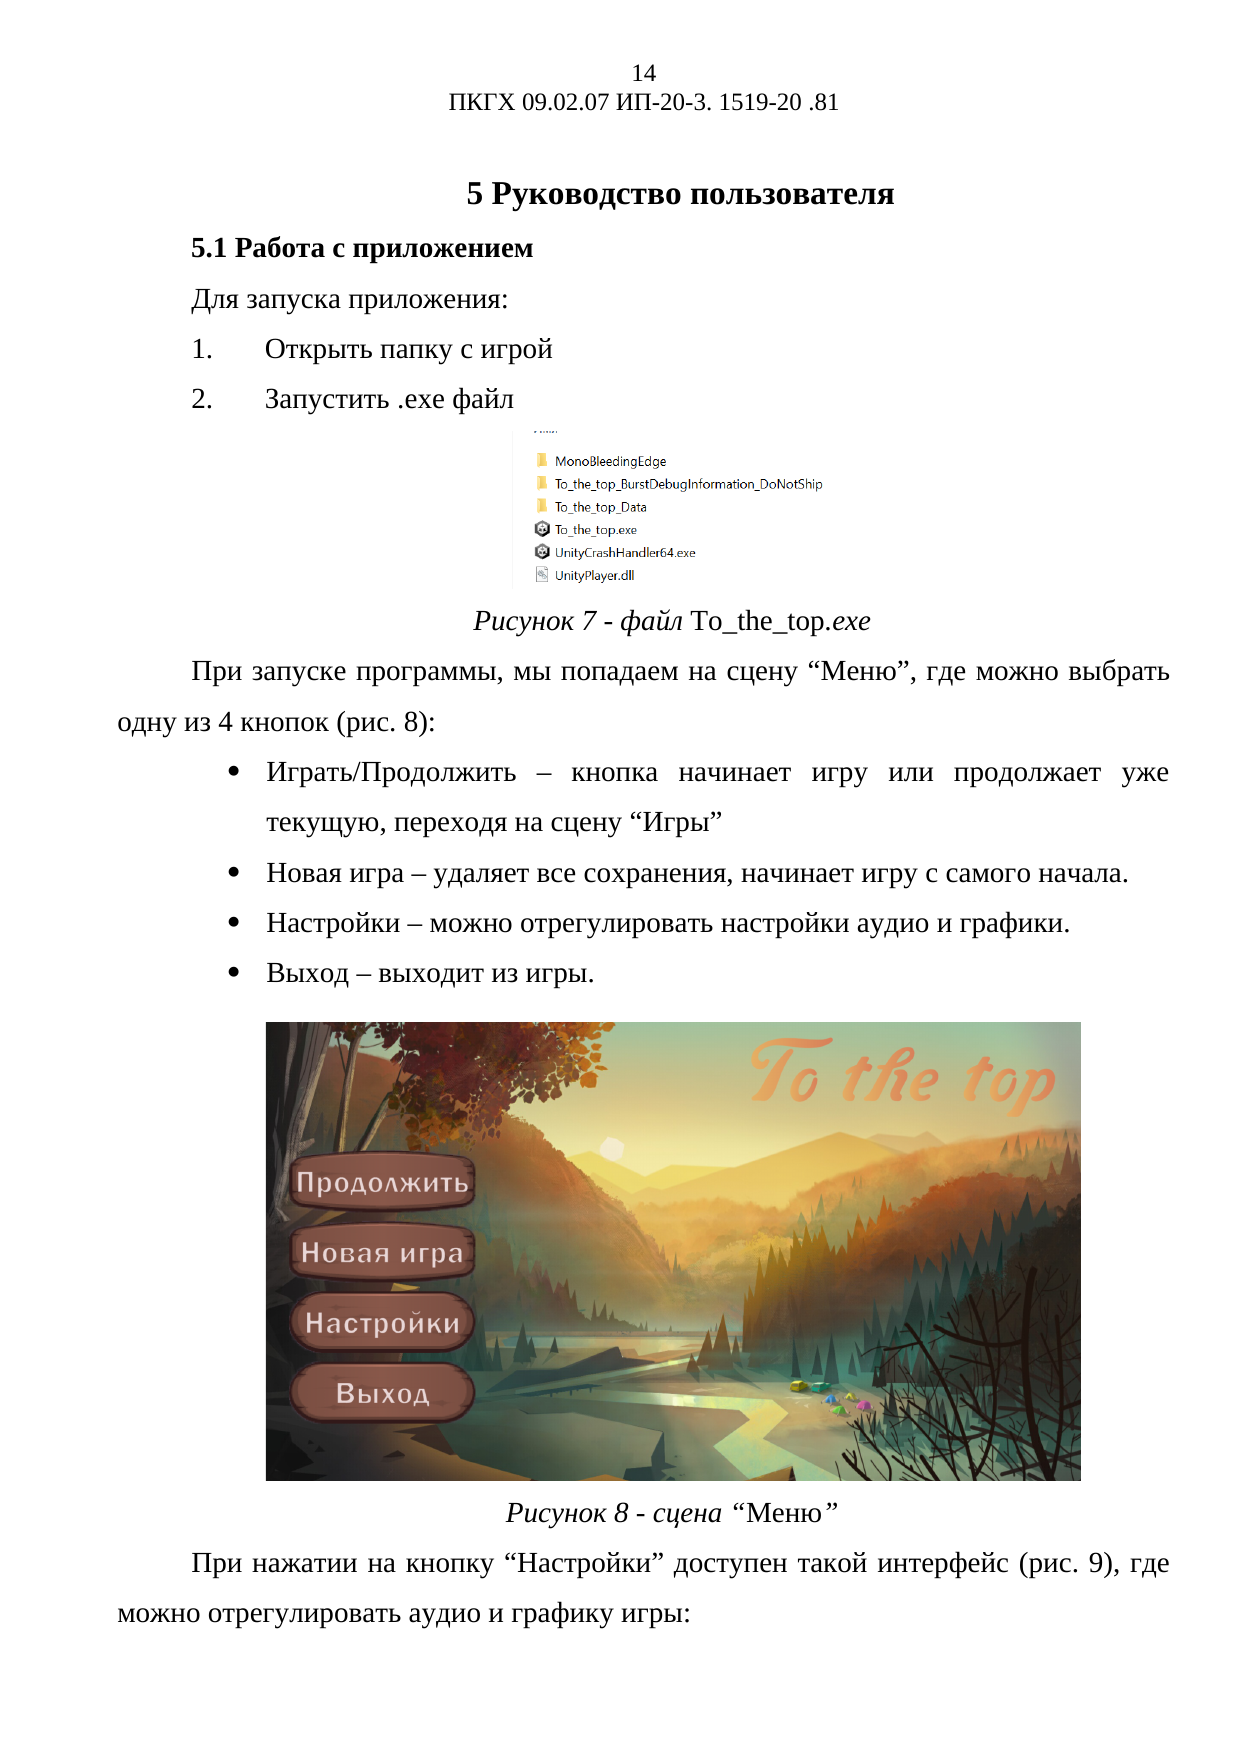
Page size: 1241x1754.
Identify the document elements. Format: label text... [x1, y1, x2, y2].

text Рисунок 8 - сцена “Меню” [132, 1495, 1170, 1528]
text Рисунок 7 - файл To_the_top.exe [132, 603, 1170, 637]
text Для запуска приложения: [117, 281, 1170, 314]
subtitle 5.1 Работа с приложением [117, 231, 1170, 264]
picture [265, 1022, 1081, 1481]
picture [510, 431, 836, 589]
list Выход – выходит из игры. [228, 956, 1170, 989]
list Настройки – можно отрегулировать настройки аудио и графики. [228, 905, 1170, 939]
list Играть/Продолжить – кнопка начинает игру или продолжает уже текущую, переходя на сцену “Игры” [228, 754, 1170, 838]
list Новая игра – удаляет все сохранения, начинает игру с самого начала. [228, 855, 1170, 888]
text При запуске программы, мы попадаем на cцену “Меню”, где можно выбрать одну из 4 кнопок (рис. 8): [117, 653, 1170, 737]
list Открыть папку с игрой [117, 331, 1170, 365]
subtitle 5 Руководство пользователя [117, 173, 1170, 211]
text При нажатии на кнопку “Настройки” доступен такой интерфейс (рис. 9), где можно отрегулировать аудио и графику игры: [117, 1545, 1170, 1629]
list Запустить .exe файл [117, 381, 1170, 415]
